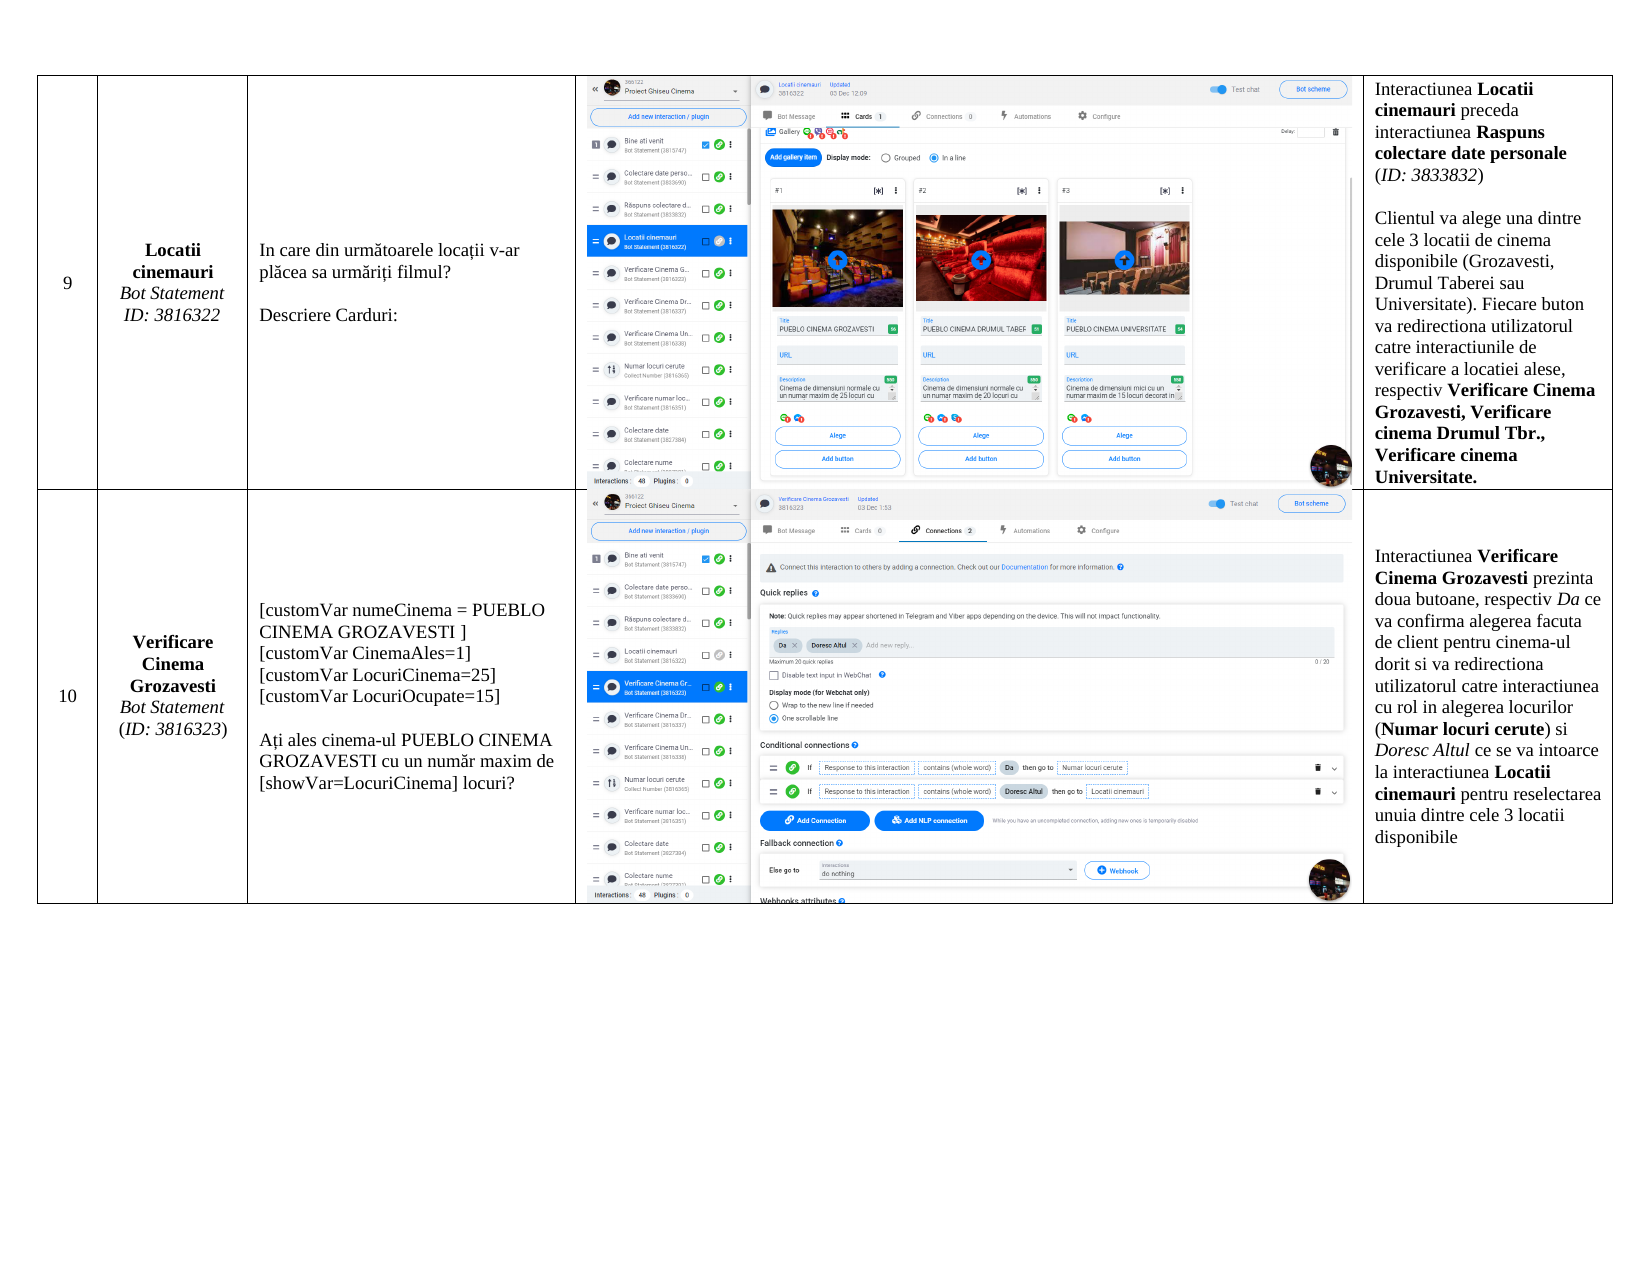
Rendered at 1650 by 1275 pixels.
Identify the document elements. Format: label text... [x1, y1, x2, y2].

table_cell [customVar numeCinema = PUEBLO CINEMA GROZAVESTI ] [customVar CinemaAles=1] [customVar LocuriCinema=25] [customVar LocuriOcupate=15] Ați ales cinema-ul PUEBLO CINEMA GROZAVESTI cu un număr maxim de [showVar=LocuriCinema] locuri? [248, 490, 575, 903]
table_cell Verificare Cinema Grozavesti Bot Statement (ID: 3816323) [98, 490, 247, 903]
table_cell [1353, 490, 1363, 903]
table_cell Interactiunea Verificare Cinema Grozavesti prezinta doua butoane, respectiv Da ce va confirma alegerea facuta de client pentru cinema-ul dorit si va redirectiona utilizatorul catre interactiunea cu rol in alegerea locurilor (Numar locuri cerute) si Doresc Altul ce se va intoarce la interactiunea Locatii cinemauri pentru reselectarea unuia dintre cele 3 locatii disponibile [1364, 490, 1612, 903]
table_cell [576, 490, 587, 903]
table_cell [1353, 76, 1363, 489]
picture [587, 76, 1353, 903]
table_cell 9 [38, 76, 97, 489]
table_cell 10 [38, 490, 97, 903]
table_cell [576, 76, 587, 489]
table_cell Locatii cinemauri Bot Statement ID: 3816322 [98, 76, 247, 489]
table_cell In care din următoarele locații v-ar plăcea sa urmăriți filmul? Descriere Carduri: [248, 76, 575, 489]
table_cell Interactiunea Locatii cinemauri preceda interactiunea Raspuns colectare date personale (ID: 3833832) Clientul va alege una dintre cele 3 locatii de cinema disponibile (Grozavesti, Drumul Taberei sau Universitate). Fiecare buton va redirectiona utilizatorul catre interactiunile de verificare a locatiei alese, respectiv Verificare Cinema Grozavesti, Verificare cinema Drumul Tbr., Verificare cinema Universitate. [1364, 76, 1612, 489]
